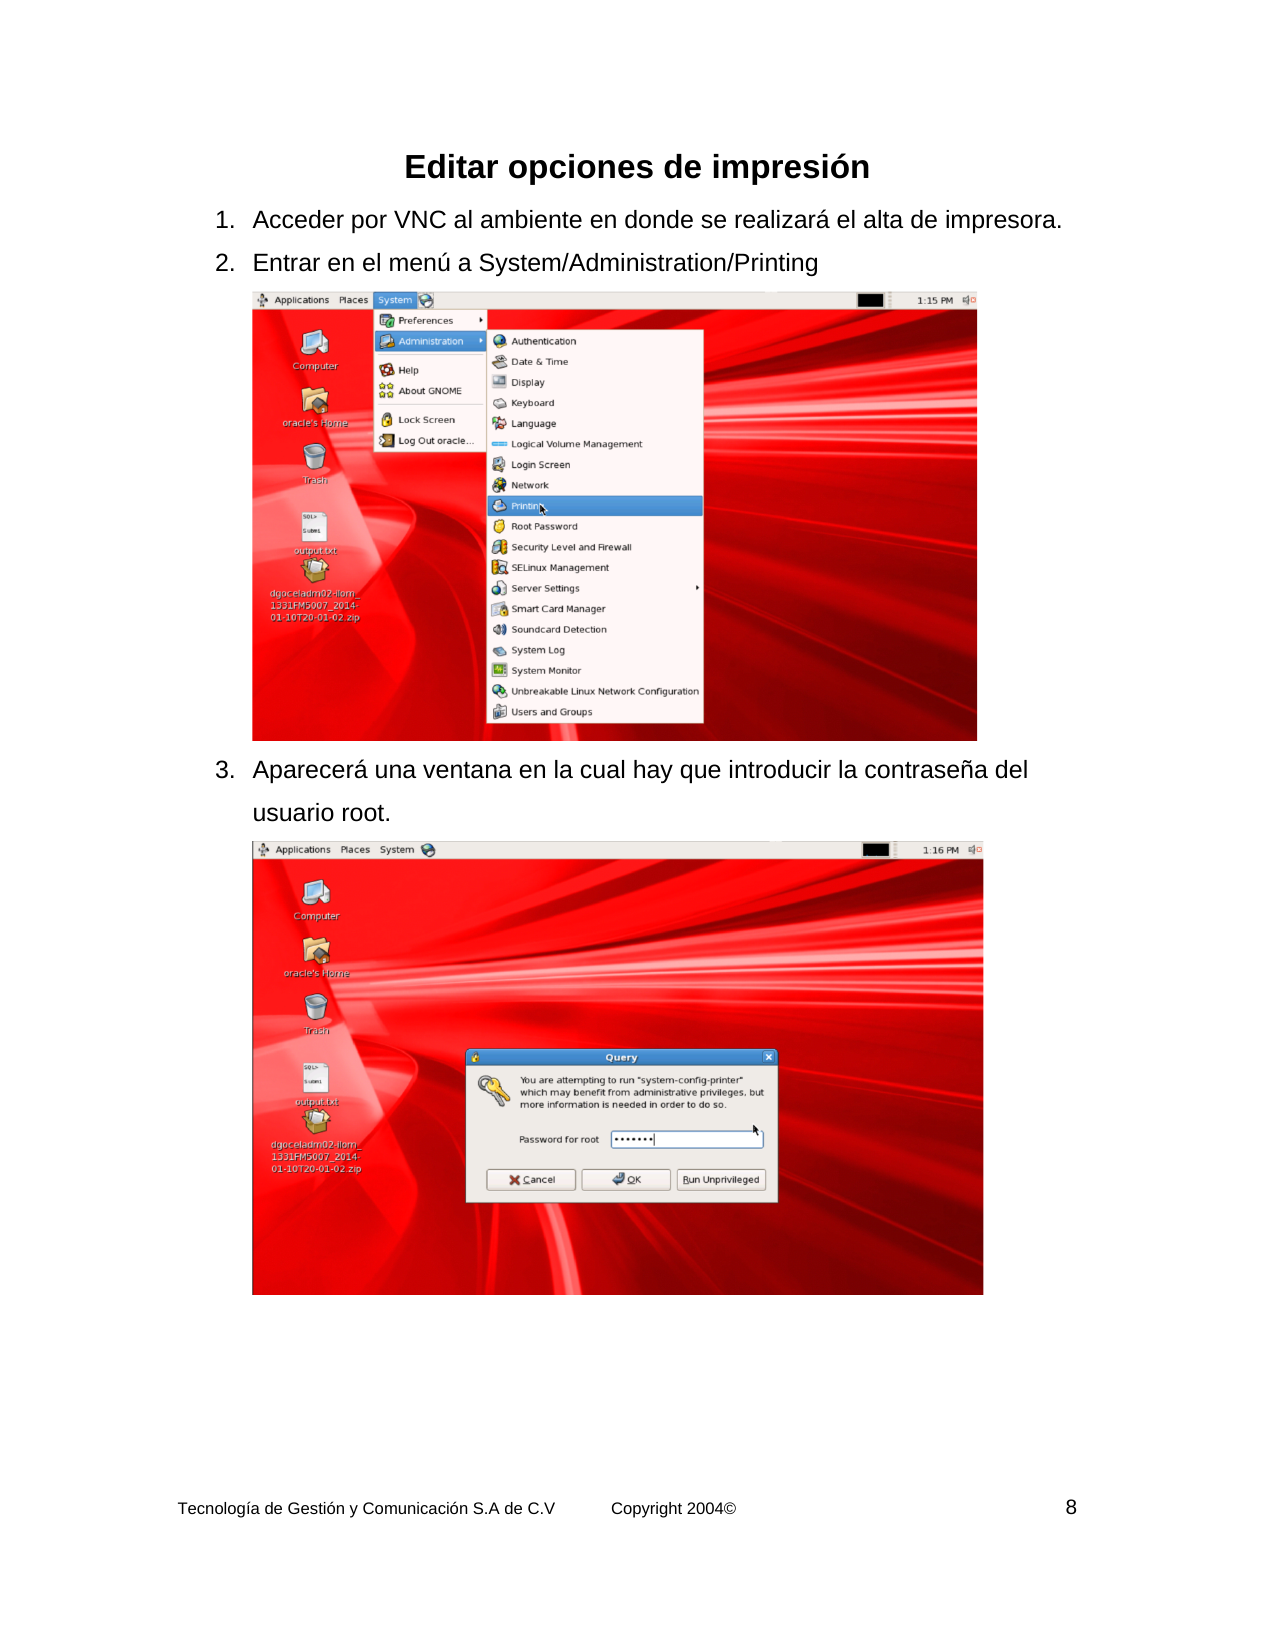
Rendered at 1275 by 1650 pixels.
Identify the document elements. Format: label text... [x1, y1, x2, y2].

subtitle Editar opciones de impresión [177, 148, 1098, 186]
list Acceder por VNC al ambiente en donde se realizará el alta de impresora. [215, 205, 1098, 234]
picture [252, 291, 978, 741]
list Aparecerá una ventana en la cual hay que introducir la contraseña del usuario root. [215, 755, 1098, 827]
picture [252, 841, 984, 1295]
